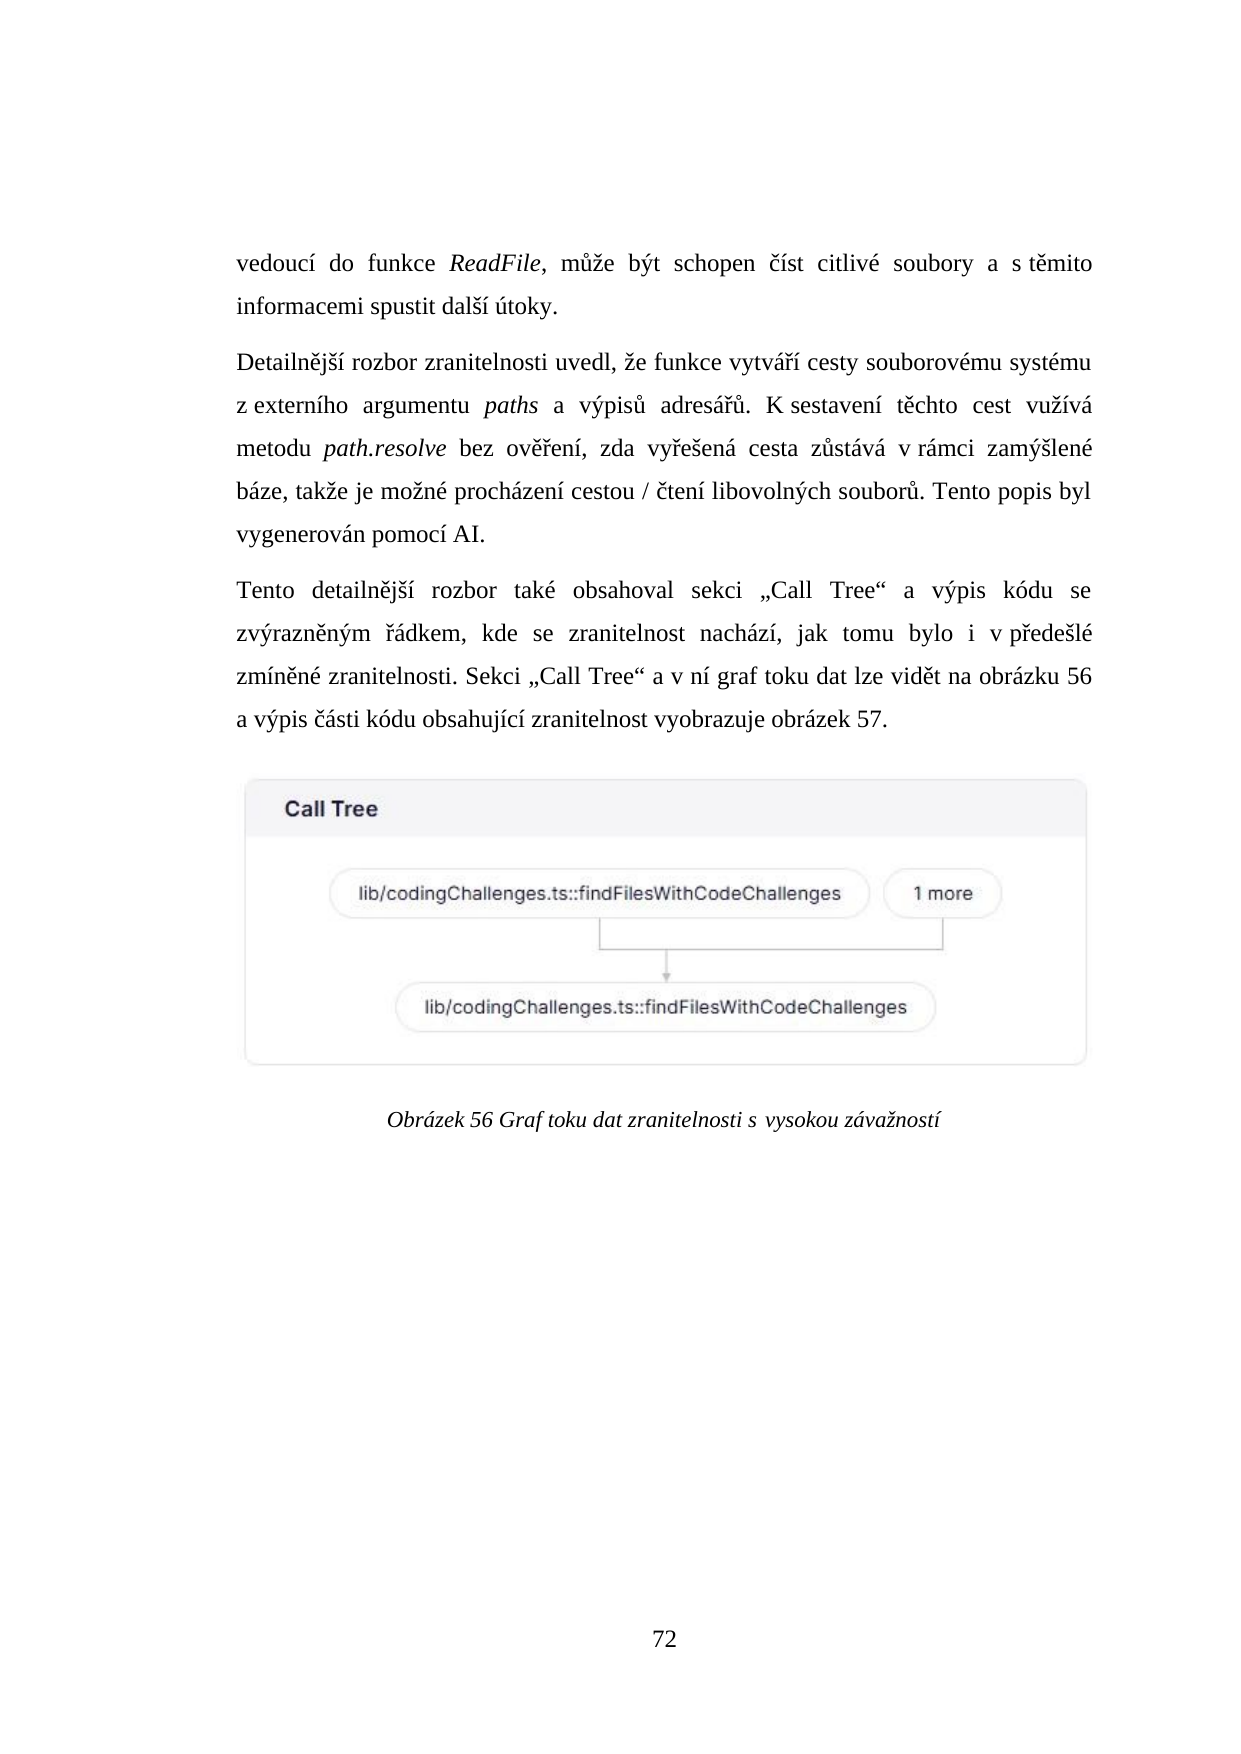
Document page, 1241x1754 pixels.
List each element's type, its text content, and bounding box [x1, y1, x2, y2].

text Tento detailnější rozbor také obsahoval sekci „Call Tree“ a výpis kódu se zvýrazněným řádkem, kde se zranitelnost nachází, jak tomu bylo i v předešlé zmíněné zranitelnosti. Sekci „Call Tree“ a v ní graf toku dat lze vidět na obrázku 56 a výpis části kódu obsahující zranitelnost vyobrazuje obrázek 57. [236, 575, 1092, 733]
text Detailnější rozbor zranitelnosti uvedl, že funkce vytváří cesty souborovému systému z externího argumentu paths a výpisů adresářů. K sestavení těchto cest vužívá metodu path.resolve bez ověření, zda vyřešená cesta zůstává v rámci zamýšlené báze, takže je možné procházení cestou / čtení libovolných souborů. Tento popis byl vygenerován pomocí AI. [236, 347, 1092, 548]
picture [236, 772, 1093, 1067]
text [236, 248, 1092, 320]
text Obrázek 56 Graf toku dat zranitelnosti s vysokou závažností [236, 1106, 1092, 1132]
